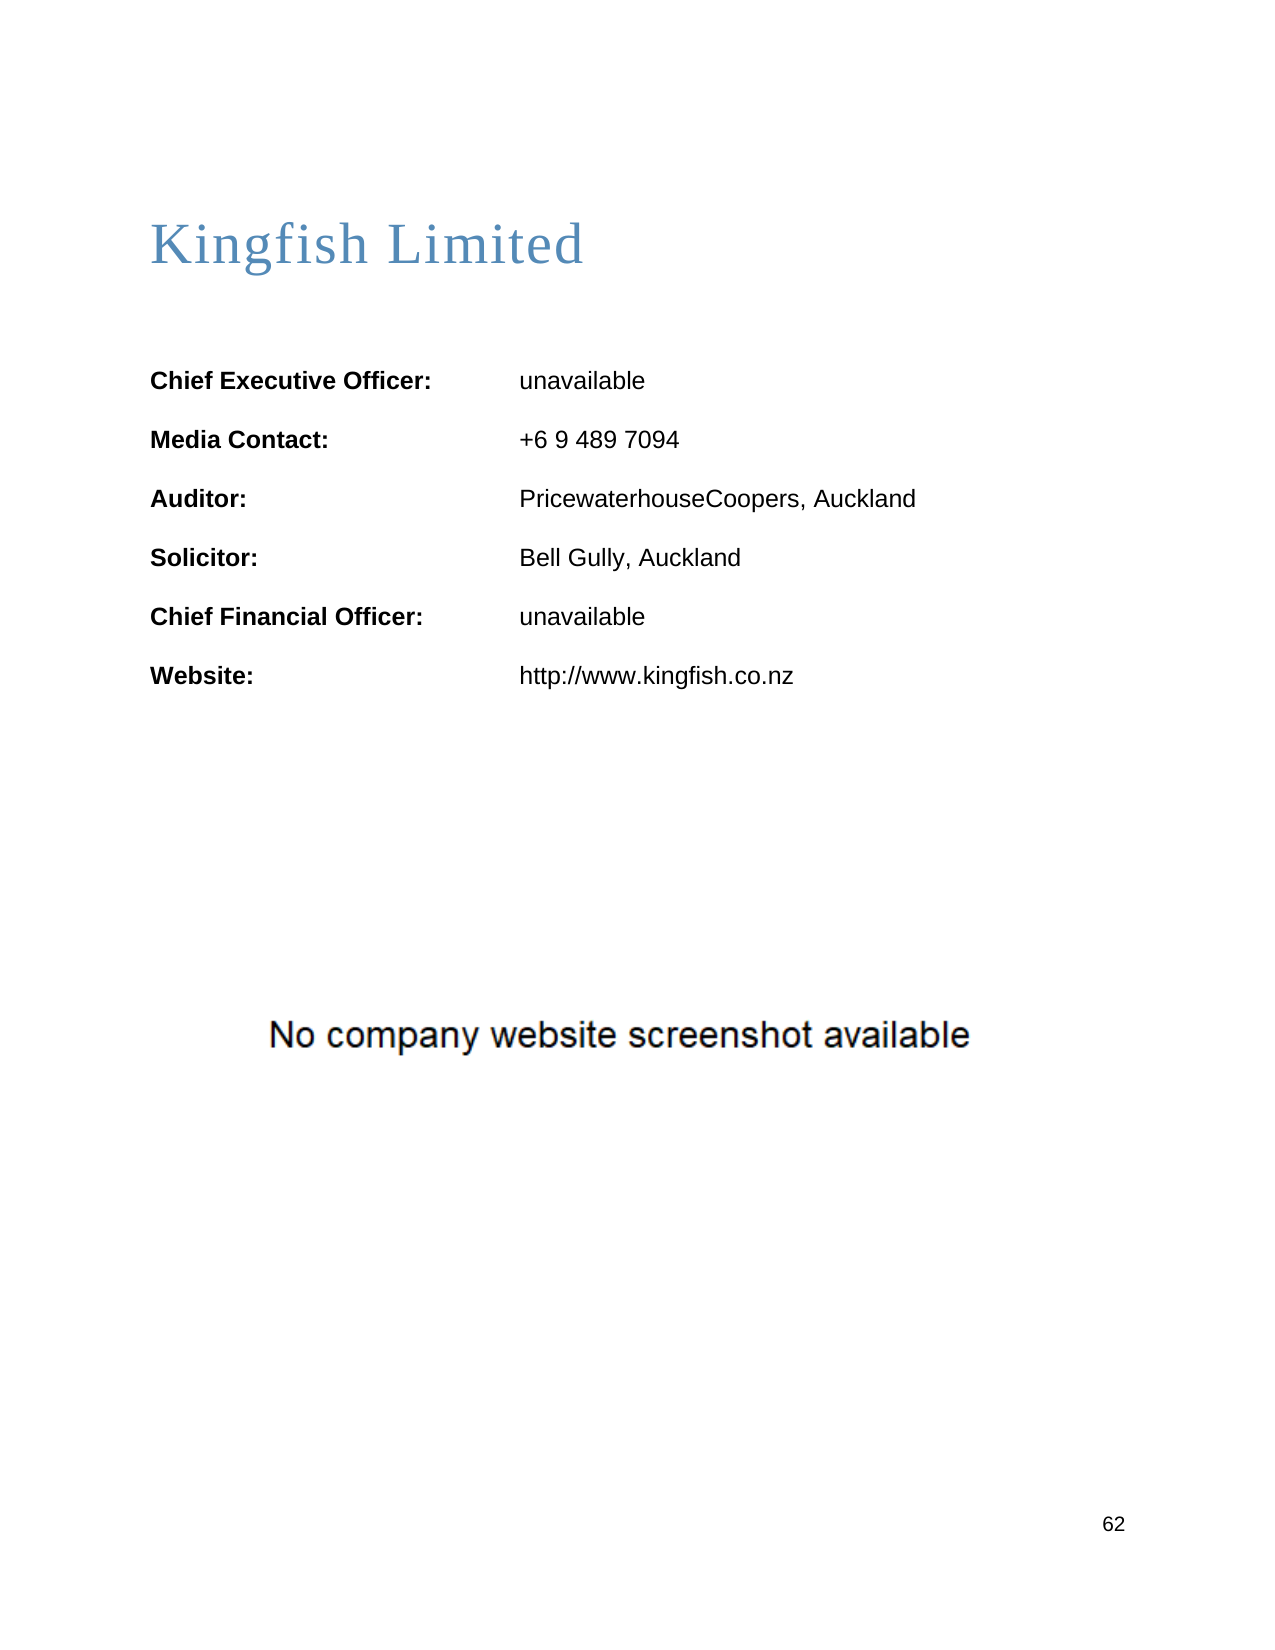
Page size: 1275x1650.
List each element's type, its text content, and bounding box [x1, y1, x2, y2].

table_cell +6 9 489 7094 [508, 418, 1113, 477]
table_cell unavailable [508, 595, 1113, 654]
subtitle Kingfish Limited [150, 209, 1125, 276]
picture [150, 785, 1091, 1284]
table_cell PricewaterhouseCoopers, Auckland [508, 477, 1113, 536]
table_header Chief Executive Officer: [139, 359, 508, 418]
table_cell Website: [139, 654, 508, 713]
table_cell http://www.kingfish.co.nz [508, 654, 1113, 713]
table_cell Media Contact: [139, 418, 508, 477]
table_cell Auditor: [139, 477, 508, 536]
table_cell Chief Financial Officer: [139, 595, 508, 654]
table_cell Solicitor: [139, 536, 508, 595]
table_header unavailable [508, 359, 1113, 418]
table_cell Bell Gully, Auckland [508, 536, 1113, 595]
